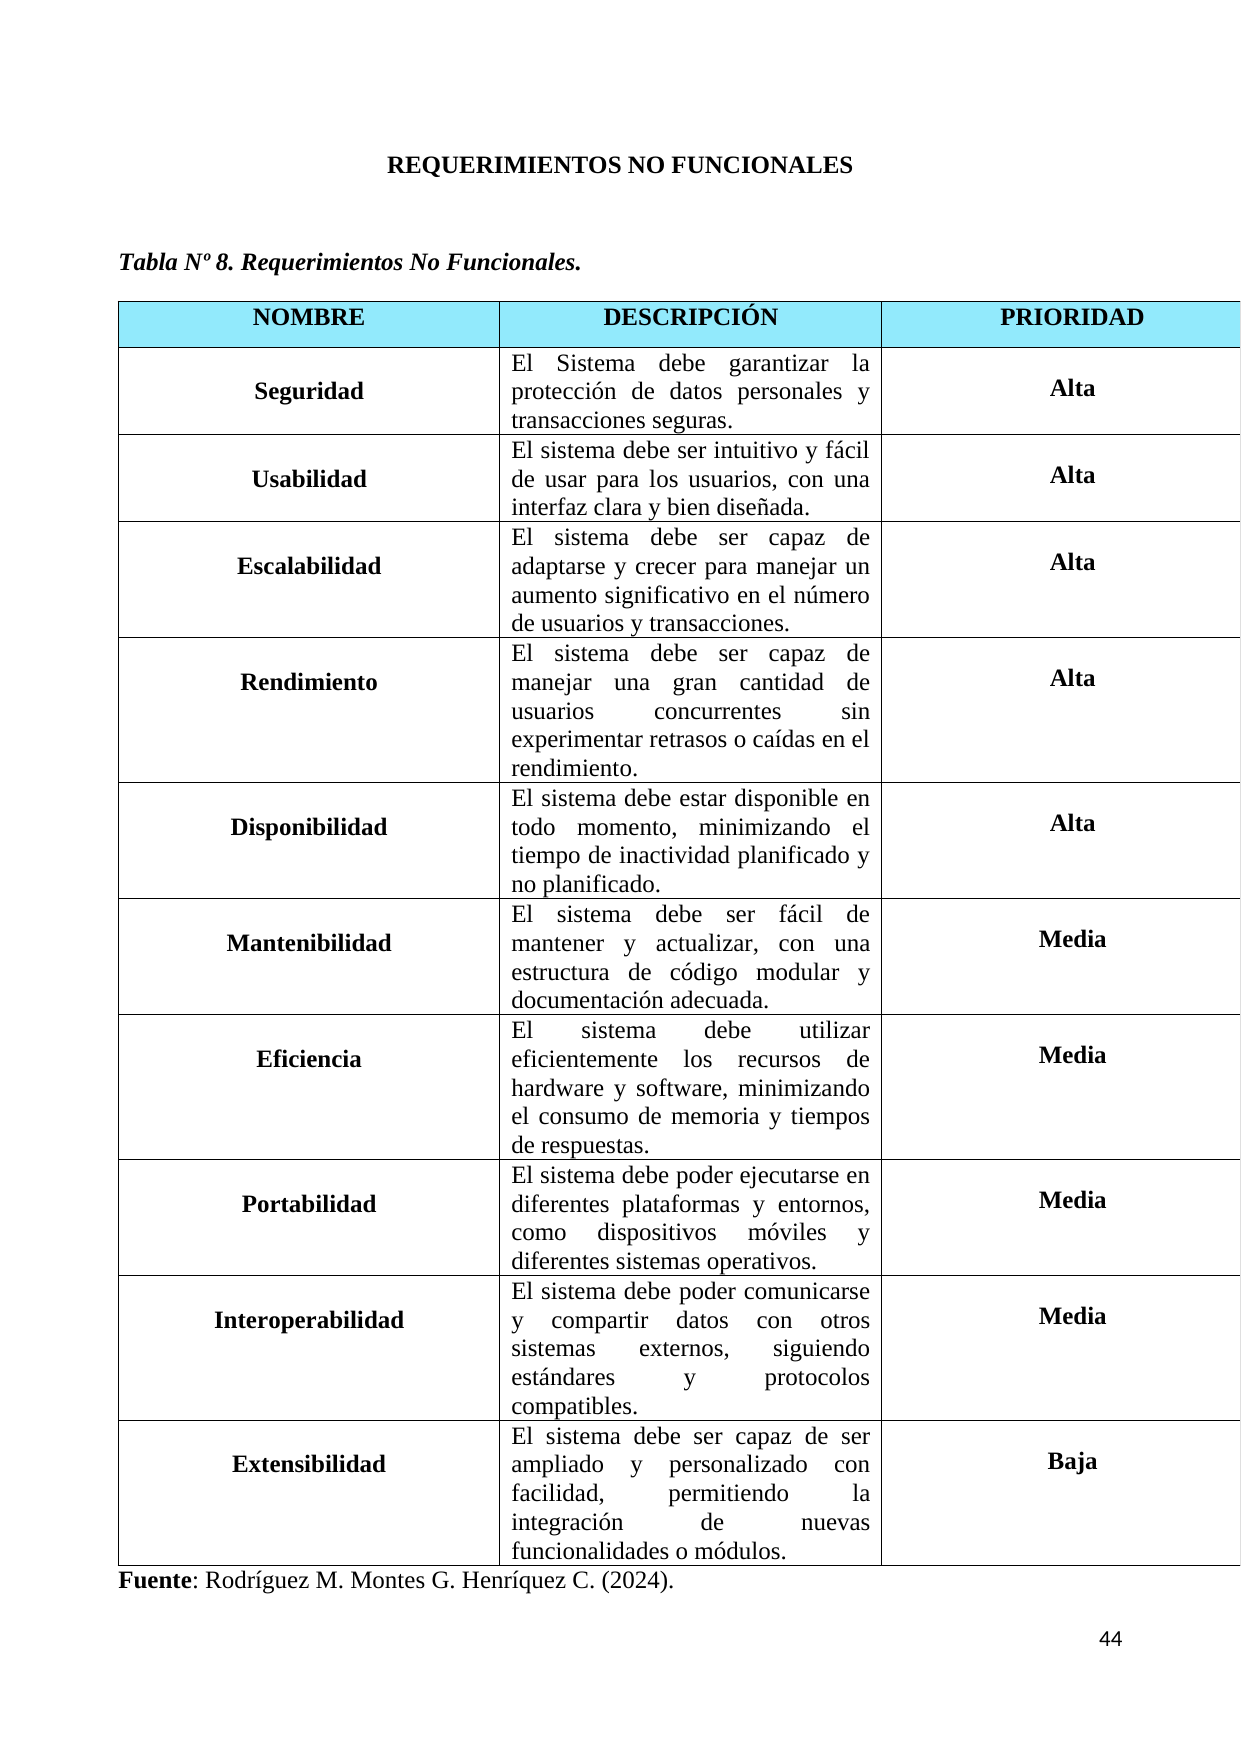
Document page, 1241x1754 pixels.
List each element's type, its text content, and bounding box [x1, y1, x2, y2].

table_cell El sistema debe ser capaz de ser ampliado y personalizado con facilidad, permitiendo la integración de nuevas funcionalidades o módulos. [500, 1421, 881, 1564]
table_header DESCRIPCIÓN [500, 302, 881, 347]
table_cell Extensibilidad [119, 1421, 499, 1564]
table_cell Media [882, 899, 1240, 1014]
table_cell Mantenibilidad [119, 899, 499, 1014]
table_header PRIORIDAD [882, 302, 1240, 347]
table_cell Escalabilidad [119, 522, 499, 637]
subtitle REQUERIMIENTOS NO FUNCIONALES [118, 150, 1122, 178]
table_cell Media [882, 1276, 1240, 1420]
text Fuente: Rodríguez M. Montes G. Henríquez C. (2024). [118, 1566, 1122, 1594]
text Tabla Nº 8. Requerimientos No Funcionales. [118, 247, 1122, 276]
table_cell Media [882, 1015, 1240, 1159]
table_cell Interoperabilidad [119, 1276, 499, 1420]
table_cell Eficiencia [119, 1015, 499, 1159]
table_cell El Sistema debe garantizar la protección de datos personales y transacciones seguras. [500, 348, 881, 434]
table_cell Disponibilidad [119, 783, 499, 898]
table_cell Alta [882, 783, 1240, 898]
table_cell Alta [882, 522, 1240, 637]
table_cell El sistema debe ser fácil de mantener y actualizar, con una estructura de código modular y documentación adecuada. [500, 899, 881, 1014]
table_cell El sistema debe utilizar eficientemente los recursos de hardware y software, minimizando el consumo de memoria y tiempos de respuestas. [500, 1015, 881, 1159]
table_cell Portabilidad [119, 1160, 499, 1275]
table_cell Baja [882, 1421, 1240, 1564]
table_cell El sistema debe ser intuitivo y fácil de usar para los usuarios, con una interfaz clara y bien diseñada. [500, 435, 881, 521]
table_header NOMBRE [119, 302, 499, 347]
table_cell Usabilidad [119, 435, 499, 521]
table_cell Rendimiento [119, 638, 499, 782]
table_cell Seguridad [119, 348, 499, 434]
table_cell El sistema debe ser capaz de adaptarse y crecer para manejar un aumento significativo en el número de usuarios y transacciones. [500, 522, 881, 637]
table_cell Alta [882, 435, 1240, 521]
table_cell Alta [882, 638, 1240, 782]
table_cell Media [882, 1160, 1240, 1275]
table_cell El sistema debe estar disponible en todo momento, minimizando el tiempo de inactividad planificado y no planificado. [500, 783, 881, 898]
table_cell El sistema debe ser capaz de manejar una gran cantidad de usuarios concurrentes sin experimentar retrasos o caídas en el rendimiento. [500, 638, 881, 782]
table_cell El sistema debe poder comunicarse y compartir datos con otros sistemas externos, siguiendo estándares y protocolos compatibles. [500, 1276, 881, 1420]
table_cell El sistema debe poder ejecutarse en diferentes plataformas y entornos, como dispositivos móviles y diferentes sistemas operativos. [500, 1160, 881, 1275]
table_cell Alta [882, 348, 1240, 434]
